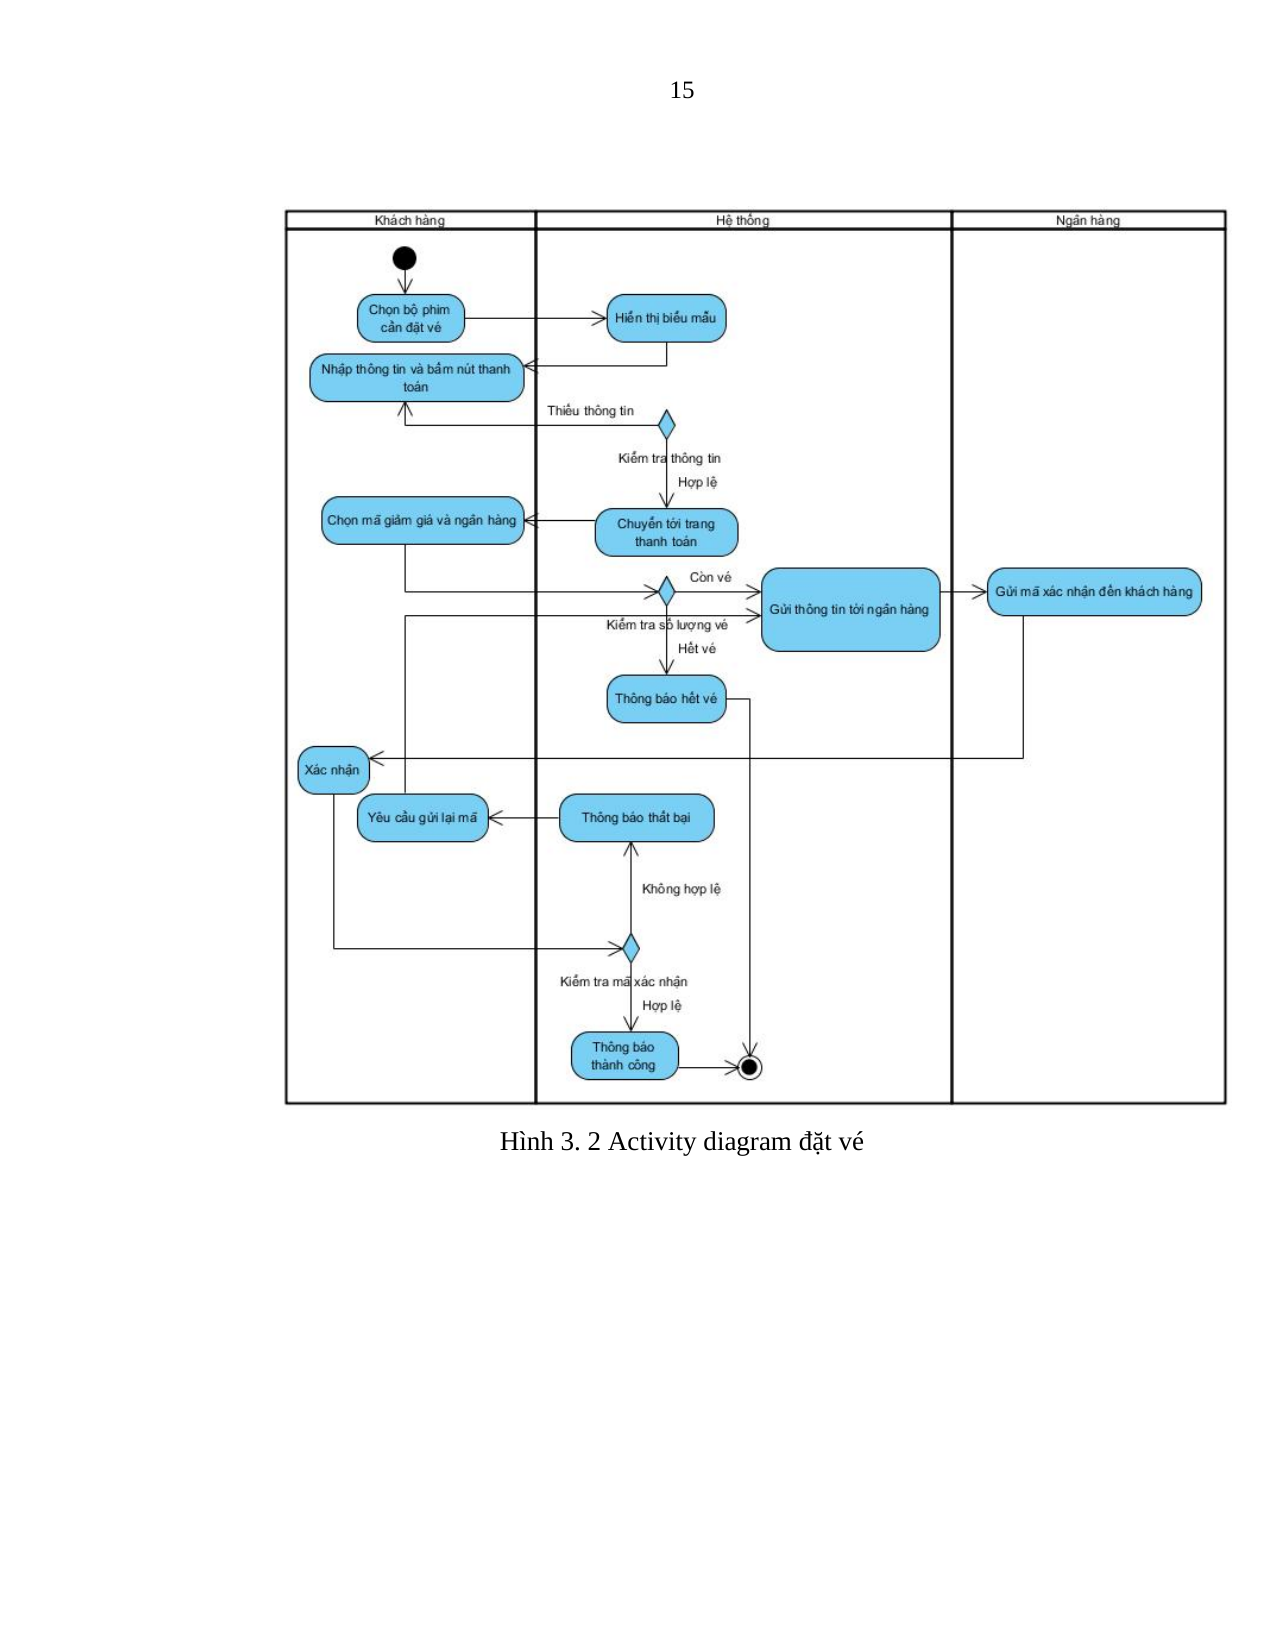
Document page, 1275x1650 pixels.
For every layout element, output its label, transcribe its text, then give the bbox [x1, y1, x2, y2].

text Hình 3. 2 Activity diagram đặt vé [207, 1125, 1157, 1156]
picture [281, 206, 1232, 1110]
